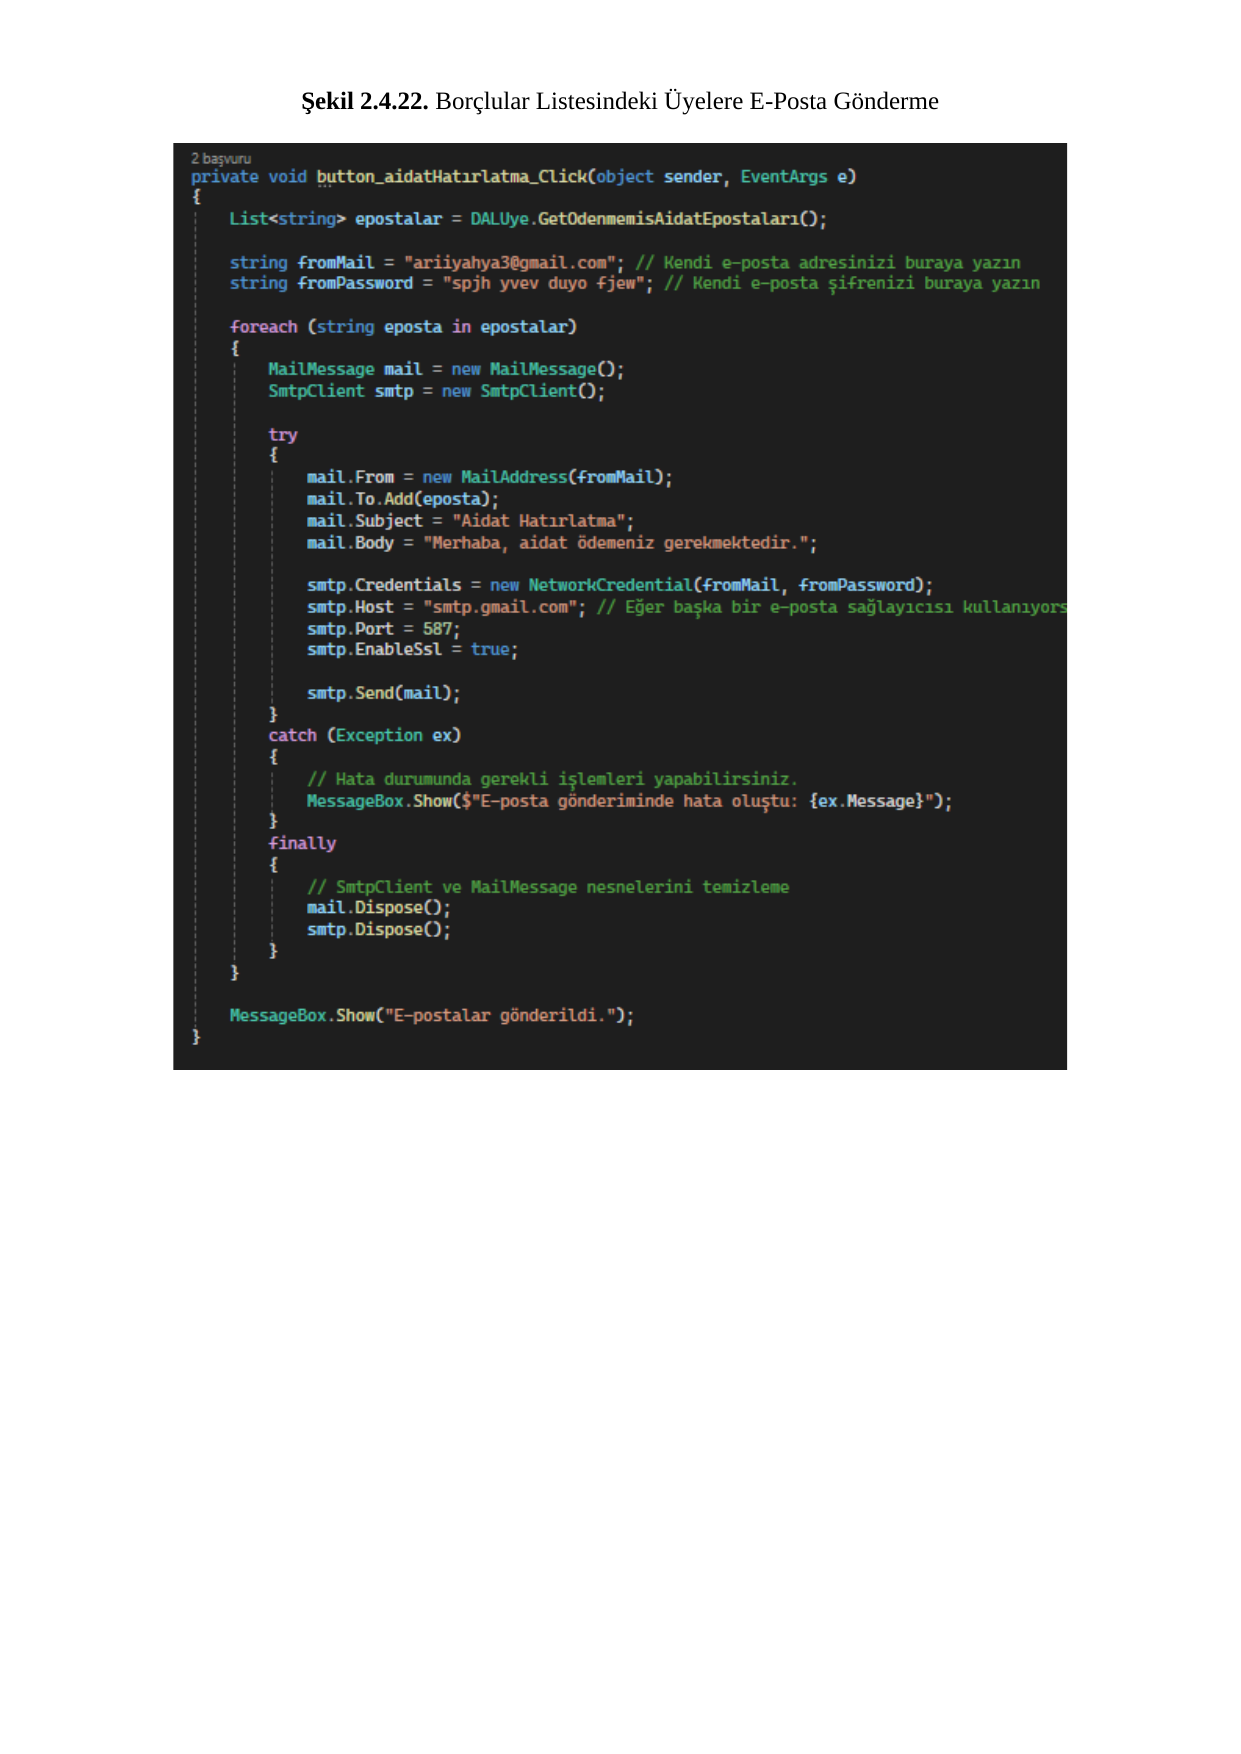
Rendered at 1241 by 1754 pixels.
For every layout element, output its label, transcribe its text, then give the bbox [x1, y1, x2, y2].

text Şekil 2.4.22. Borçlular Listesindeki Üyelere E-Posta Gönderme [75, 75, 1165, 118]
picture [173, 143, 1068, 1070]
